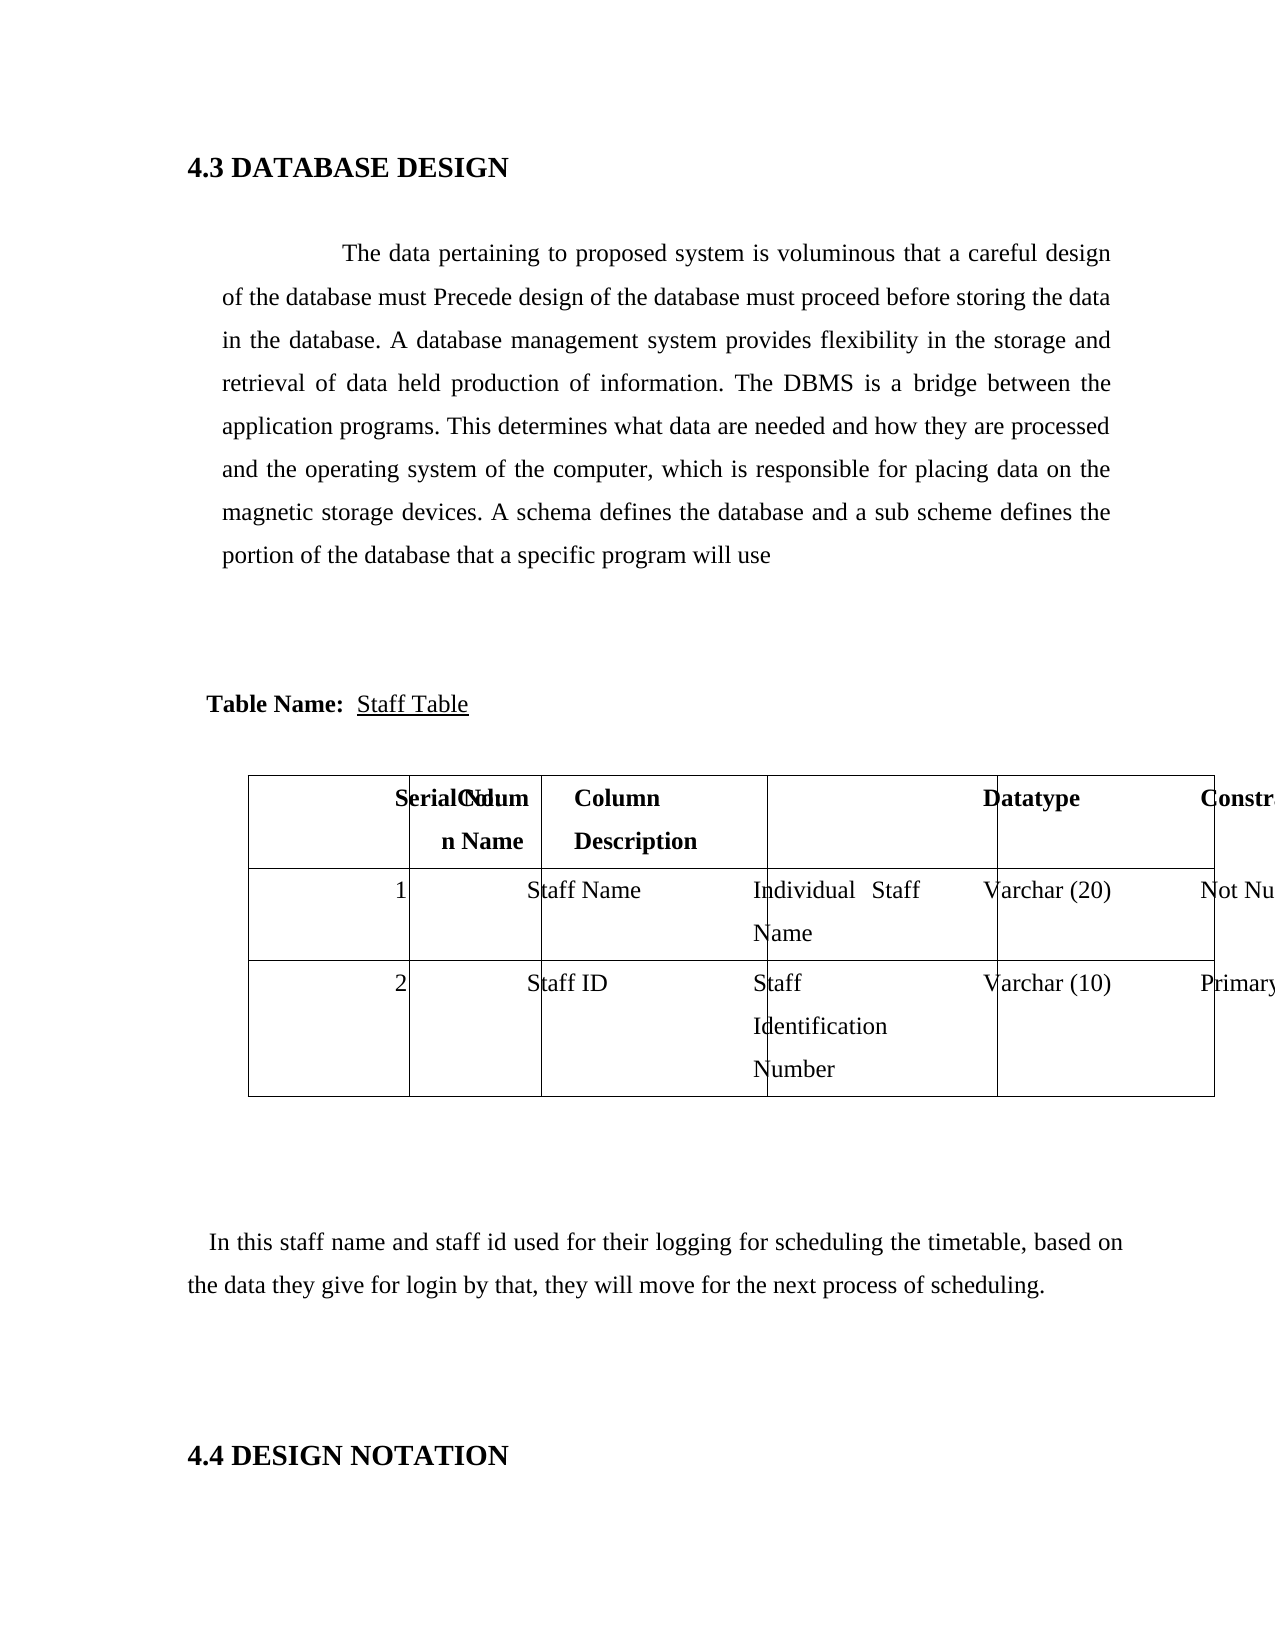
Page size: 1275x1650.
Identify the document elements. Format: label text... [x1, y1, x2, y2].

table_cell Individual Staff Name [542, 869, 767, 960]
table_header Datatype [768, 776, 997, 868]
table_cell Staff ID [410, 961, 541, 1096]
table_cell 2 [249, 961, 409, 1096]
table_cell Varchar (20) [768, 869, 997, 960]
text Table Name: Staff Table [187, 689, 1125, 718]
table_cell Staff Name [410, 869, 541, 960]
table_cell Not Null [998, 869, 1214, 960]
text The data pertaining to proposed system is voluminous that a careful design of the database must Precede design of the database must proceed before storing the data in the database. A database management system provides flexibility in the storage and retrieval of data held production of information. The DBMS is a bridge between the application programs. This determines what data are needed and how they are processed and the operating system of the computer, which is responsible for placing data on the magnetic storage devices. A schema defines the database and a sub scheme defines the portion of the database that a specific program will use [222, 238, 1111, 569]
table_cell 1 [249, 869, 409, 960]
table_cell Staff Identification Number [542, 961, 767, 1096]
table_header Column Description [542, 776, 767, 868]
table_cell Varchar (10) [768, 961, 997, 1096]
text 4.3 DATABASE DESIGN [187, 150, 1125, 183]
text 4.4 DESIGN NOTATION [187, 1438, 1125, 1471]
table_header Serial No: [249, 776, 409, 868]
table_cell Primary Key [998, 961, 1214, 1096]
table_header Column Name [410, 776, 541, 868]
table_header Constraints [998, 776, 1214, 868]
text In this staff name and staff id used for their logging for scheduling the timetable, based on the data they give for login by that, they will move for the next process of scheduling. [187, 1227, 1125, 1298]
